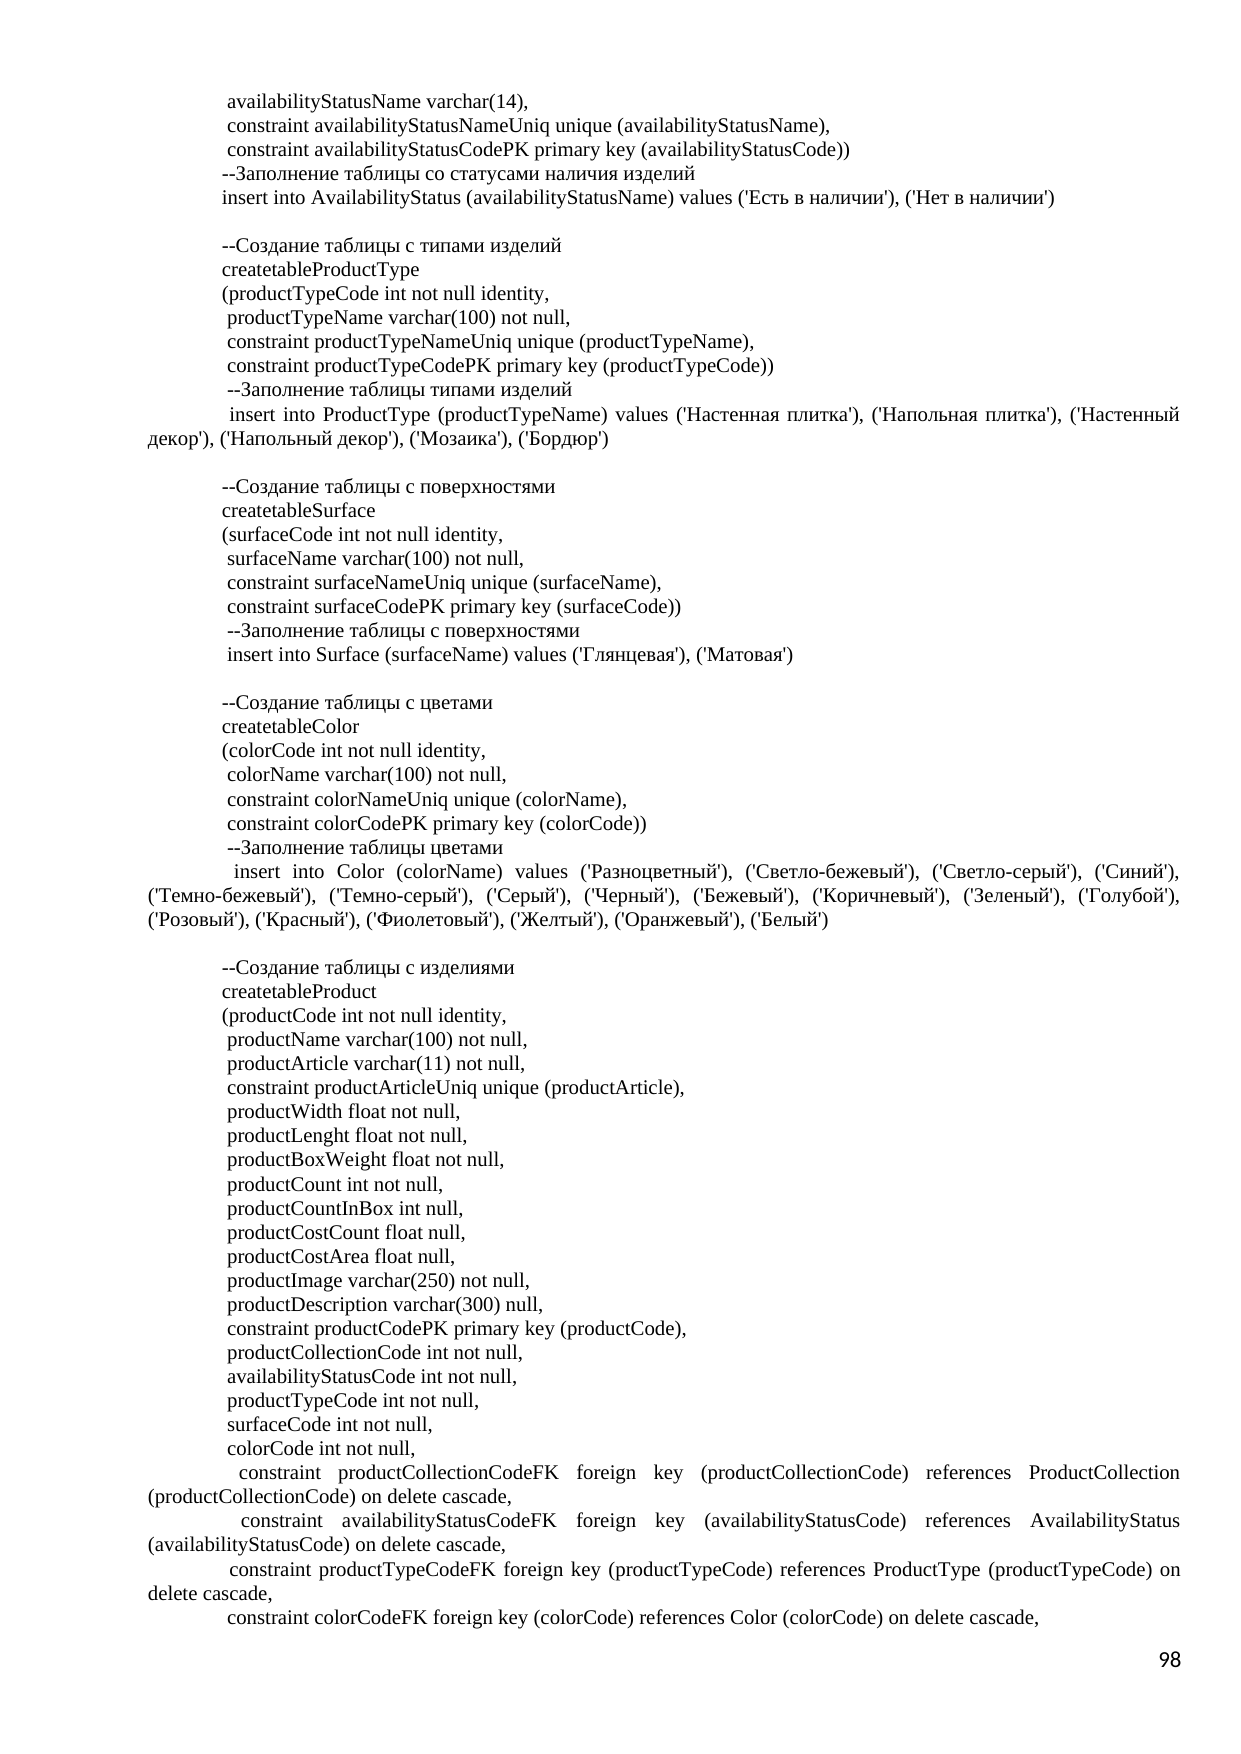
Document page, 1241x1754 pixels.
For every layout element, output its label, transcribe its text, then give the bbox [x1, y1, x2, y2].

text --Создание таблицы с цветами [148, 690, 1181, 714]
text productCountInBox int null, [148, 1196, 1181, 1219]
text productName varchar(100) not null, [148, 1027, 1181, 1051]
text constraint productTypeCodeFK foreign key (productTypeCode) references ProductType (productTypeCode) on delete cascade, [148, 1556, 1181, 1604]
text productTypeName varchar(100) not null, [148, 305, 1181, 329]
text constraint surfaceNameUniq unique (surfaceName), [148, 570, 1181, 594]
text createtableSurface [148, 498, 1181, 522]
text availabilityStatusName varchar(14), [148, 89, 1181, 113]
text --Создание таблицы с изделиями [148, 955, 1181, 979]
text --Заполнение таблицы цветами [148, 834, 1181, 859]
text --Создание таблицы с типами изделий [148, 233, 1181, 257]
text --Создание таблицы с поверхностями [148, 474, 1181, 498]
text constraint colorCodeFK foreign key (colorCode) references Color (colorCode) on delete cascade, [148, 1604, 1181, 1629]
text constraint colorCodePK primary key (colorCode)) [148, 811, 1181, 834]
text (productCode int not null identity, [148, 1003, 1181, 1027]
text constraint surfaceCodePK primary key (surfaceCode)) [148, 594, 1181, 618]
text productCostCount float null, [148, 1219, 1181, 1244]
text constraint availabilityStatusNameUniq unique (availabilityStatusName), [148, 113, 1181, 137]
text createtableProductType [148, 257, 1181, 281]
text insert into AvailabilityStatus (availabilityStatusName) values ('Есть в наличии'), ('Нет в наличии') [148, 185, 1181, 209]
text insert into Color (colorName) values ('Разноцветный'), ('Светло-бежевый'), ('Светло-серый'), ('Синий'), ('Темно-бежевый'), ('Темно-серый'), ('Серый'), ('Черный'), ('Бежевый'), ('Коричневый'), ('Зеленый'), ('Голубой'), ('Розовый'), ('Красный'), ('Фиолетовый'), ('Желтый'), ('Оранжевый'), ('Белый') [148, 859, 1181, 931]
text productDescription varchar(300) null, [148, 1292, 1181, 1316]
text availabilityStatusCode int not null, [148, 1364, 1181, 1388]
text constraint productTypeNameUniq unique (productTypeName), [148, 329, 1181, 353]
text colorName varchar(100) not null, [148, 762, 1181, 786]
text productCount int not null, [148, 1171, 1181, 1196]
text --Заполнение таблицы типами изделий [148, 377, 1181, 401]
text constraint productArticleUniq unique (productArticle), [148, 1075, 1181, 1099]
text constraint colorNameUniq unique (colorName), [148, 786, 1181, 811]
text productCollectionCode int not null, [148, 1340, 1181, 1364]
text constraint productCollectionCodeFK foreign key (productCollectionCode) references ProductCollection (productCollectionCode) on delete cascade, [148, 1460, 1181, 1508]
text createtableProduct [148, 979, 1181, 1003]
text (surfaceCode int not null identity, [148, 522, 1181, 546]
text insert into ProductType (productTypeName) values ('Настенная плитка'), ('Напольная плитка'), ('Настенный декор'), ('Напольный декор'), ('Мозаика'), ('Бордюр') [148, 401, 1181, 449]
text constraint availabilityStatusCodePK primary key (availabilityStatusCode)) [148, 137, 1181, 161]
text productArticle varchar(11) not null, [148, 1051, 1181, 1075]
text productLenght float not null, [148, 1123, 1181, 1147]
text createtableColor [148, 714, 1181, 738]
text surfaceName varchar(100) not null, [148, 546, 1181, 570]
text (productTypeCode int not null identity, [148, 281, 1181, 305]
text constraint productCodePK primary key (productCode), [148, 1316, 1181, 1340]
text --Заполнение таблицы с поверхностями [148, 618, 1181, 642]
text productTypeCode int not null, [148, 1388, 1181, 1412]
text productWidth float not null, [148, 1099, 1181, 1123]
text productBoxWeight float not null, [148, 1147, 1181, 1171]
text --Заполнение таблицы со статусами наличия изделий [148, 161, 1181, 185]
text productCostArea float null, [148, 1244, 1181, 1268]
text productImage varchar(250) not null, [148, 1268, 1181, 1292]
text constraint productTypeCodePK primary key (productTypeCode)) [148, 353, 1181, 377]
text surfaceCode int not null, [148, 1412, 1181, 1436]
text (colorCode int not null identity, [148, 738, 1181, 762]
text colorCode int not null, [148, 1436, 1181, 1460]
text constraint availabilityStatusCodeFK foreign key (availabilityStatusCode) references AvailabilityStatus (availabilityStatusCode) on delete cascade, [148, 1508, 1181, 1556]
text insert into Surface (surfaceName) values ('Глянцевая'), ('Матовая') [148, 642, 1181, 666]
